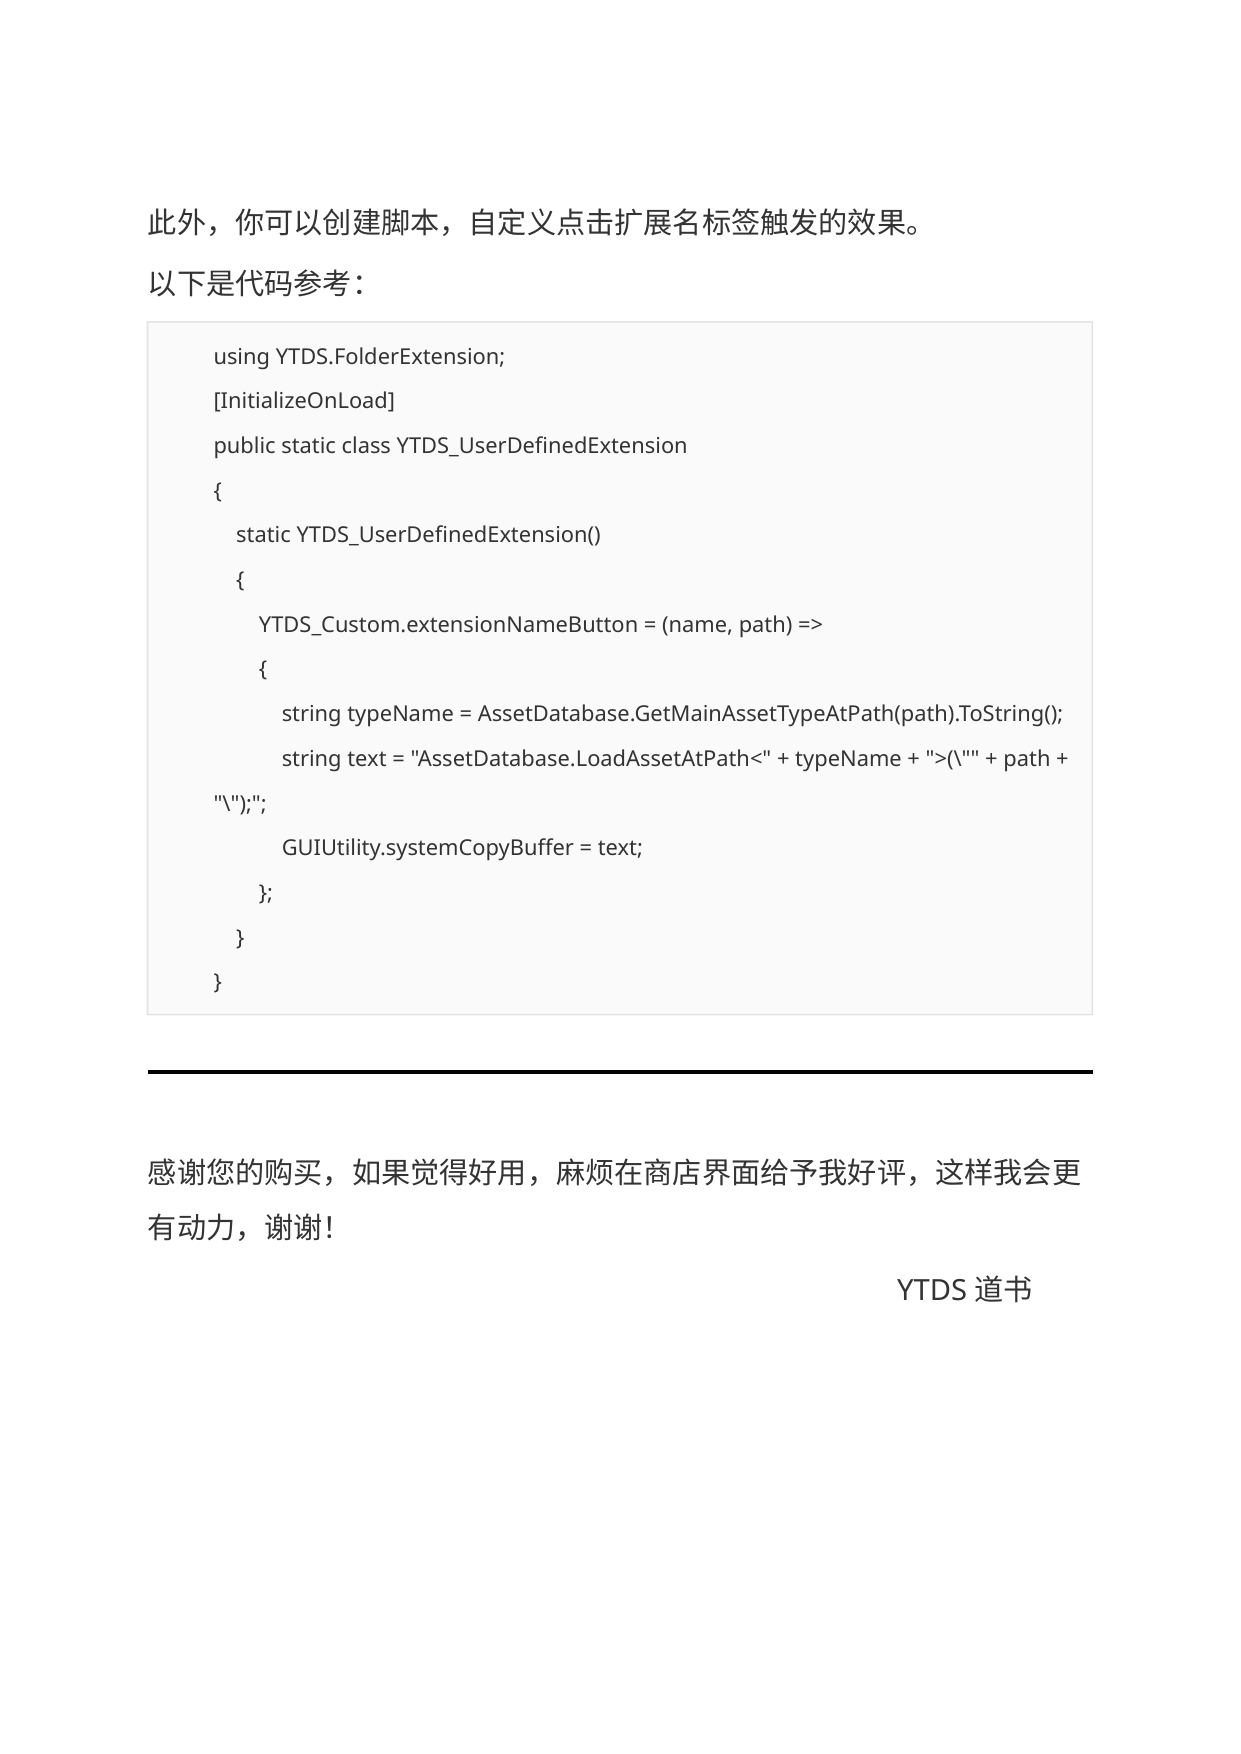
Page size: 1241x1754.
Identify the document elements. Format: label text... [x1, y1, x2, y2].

text 以下是代码参考： [148, 261, 1093, 303]
text 此外，你可以创建脚本，自定义点击扩展名标签触发的效果。 [148, 199, 1093, 242]
text YTDS道书 [148, 1266, 1093, 1308]
text 感谢您的购买，如果觉得好用，麻烦在商店界面给予我好评，这样我会更有动力，谢谢！ [148, 1150, 1093, 1247]
